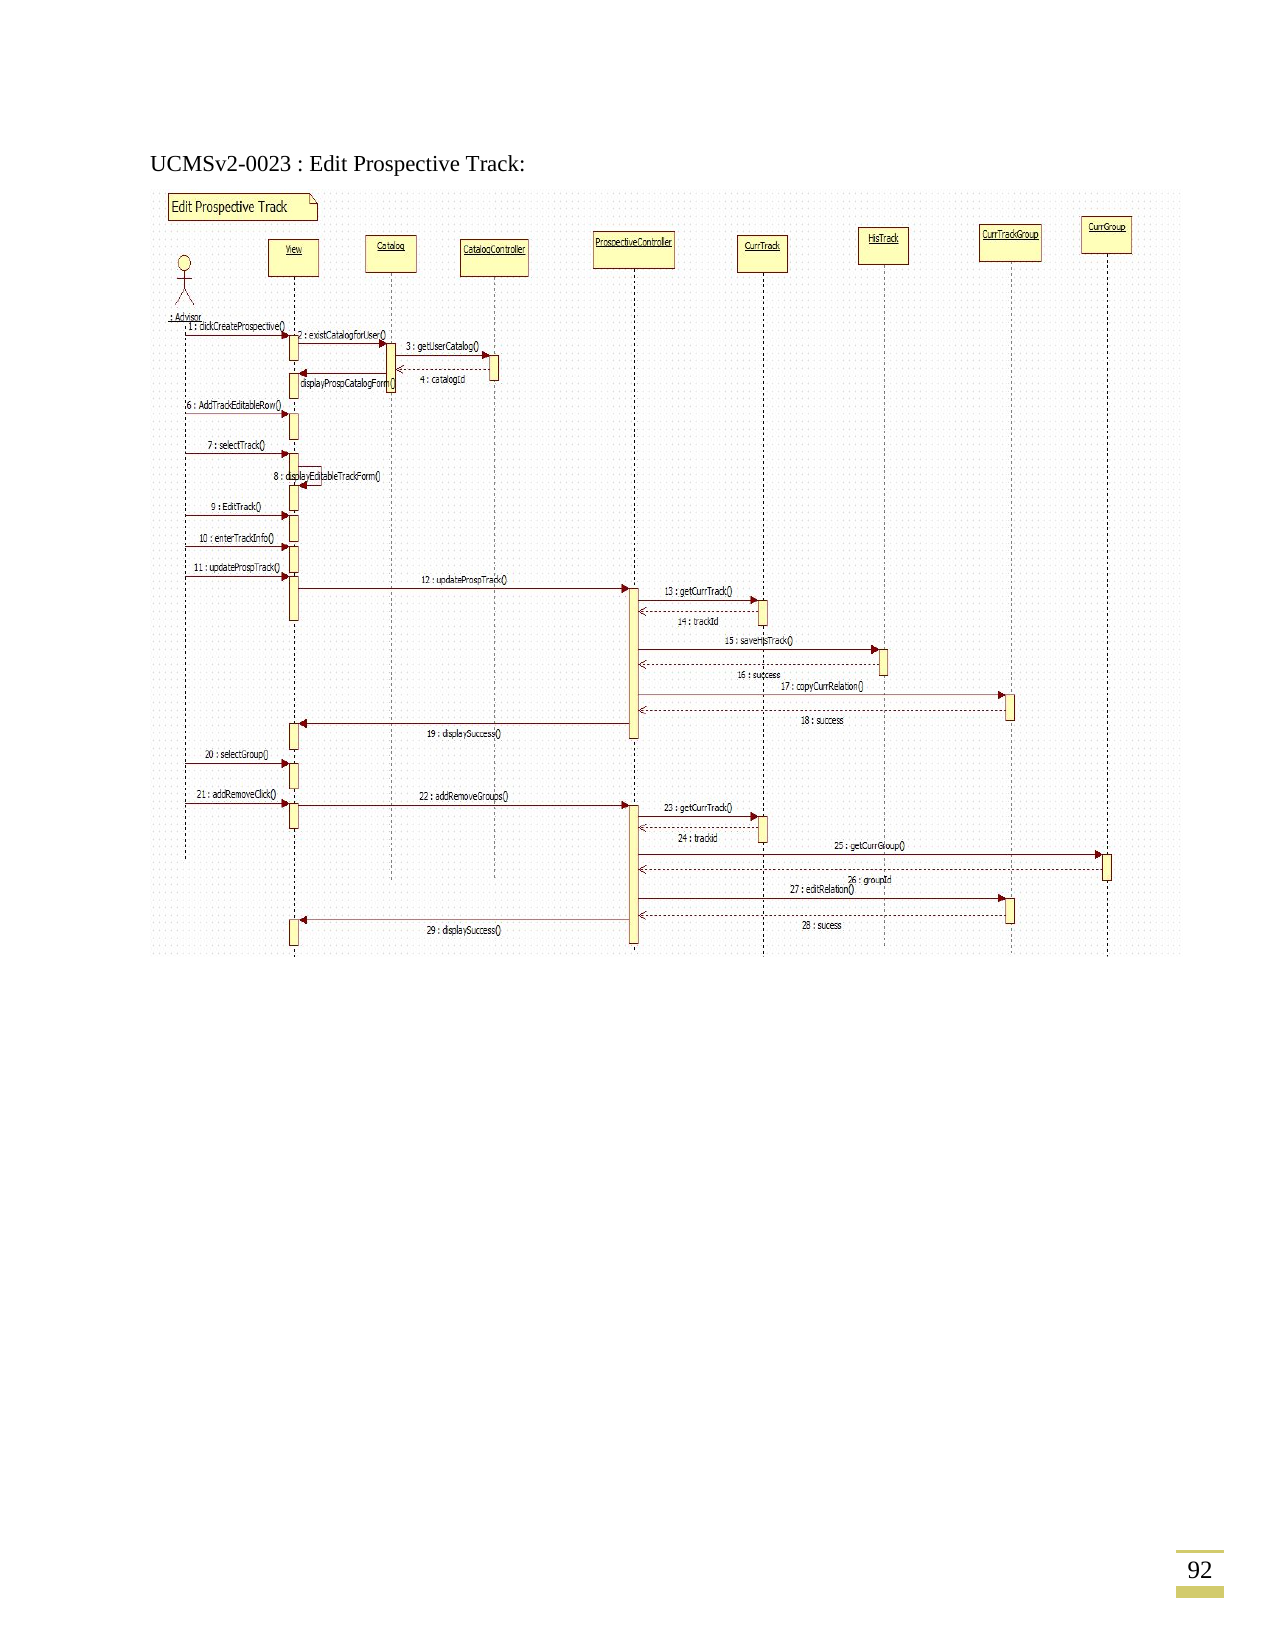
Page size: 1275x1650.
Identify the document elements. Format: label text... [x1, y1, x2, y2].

text UCMSv2-0023 : Edit Prospective Track: [150, 150, 1125, 176]
picture [150, 189, 1185, 957]
